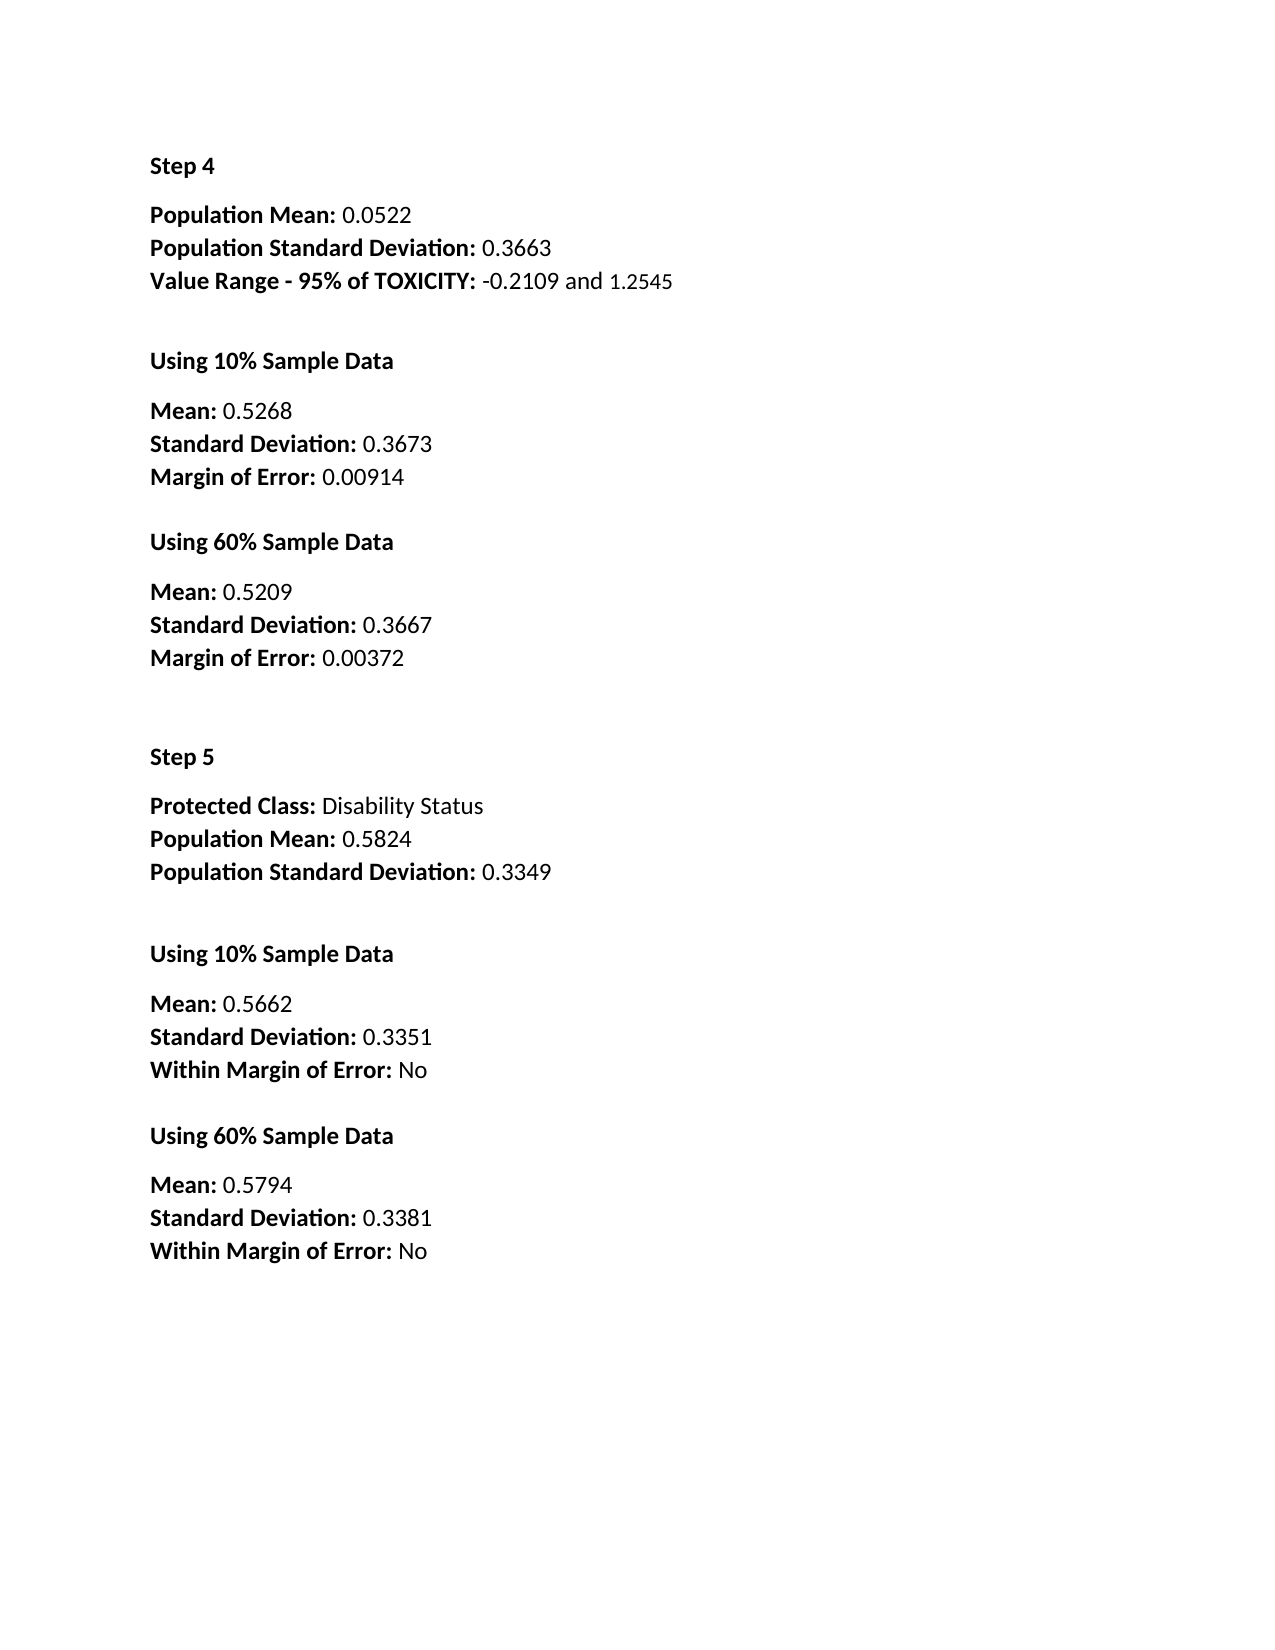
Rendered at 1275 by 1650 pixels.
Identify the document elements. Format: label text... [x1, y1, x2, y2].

text Population Mean: 0.5824 [150, 823, 1125, 854]
text Population Mean: 0.0522 [150, 199, 1125, 230]
text Using 10% Sample Data [150, 938, 1125, 969]
text Population Standard Deviation: 0.3349 [150, 856, 1125, 887]
text Protected Class: Disability Status [150, 790, 1125, 821]
text Mean: 0.5209 [150, 576, 1125, 607]
text Within Margin of Error: No [150, 1235, 1125, 1266]
text Using 60% Sample Data [150, 526, 1125, 557]
text Population Standard Deviation: 0.3663 [150, 232, 1125, 263]
text Mean: 0.5268 [150, 395, 1125, 425]
text Value Range - 95% of TOXICITY: -0.2109 and 1.2545 [150, 265, 1125, 296]
text Standard Deviation: 0.3673 [150, 428, 1125, 458]
text Standard Deviation: 0.3351 [150, 1021, 1125, 1052]
text Step 5 [150, 741, 1125, 771]
text Using 10% Sample Data [150, 345, 1125, 376]
text Margin of Error: 0.00914 [150, 461, 1125, 491]
text Mean: 0.5794 [150, 1169, 1125, 1200]
text Standard Deviation: 0.3381 [150, 1202, 1125, 1233]
text Step 4 [150, 150, 1125, 181]
text Within Margin of Error: No [150, 1054, 1125, 1084]
text Using 60% Sample Data [150, 1120, 1125, 1150]
text Standard Deviation: 0.3667 [150, 609, 1125, 639]
text Mean: 0.5662 [150, 988, 1125, 1019]
text Margin of Error: 0.00372 [150, 642, 1125, 672]
